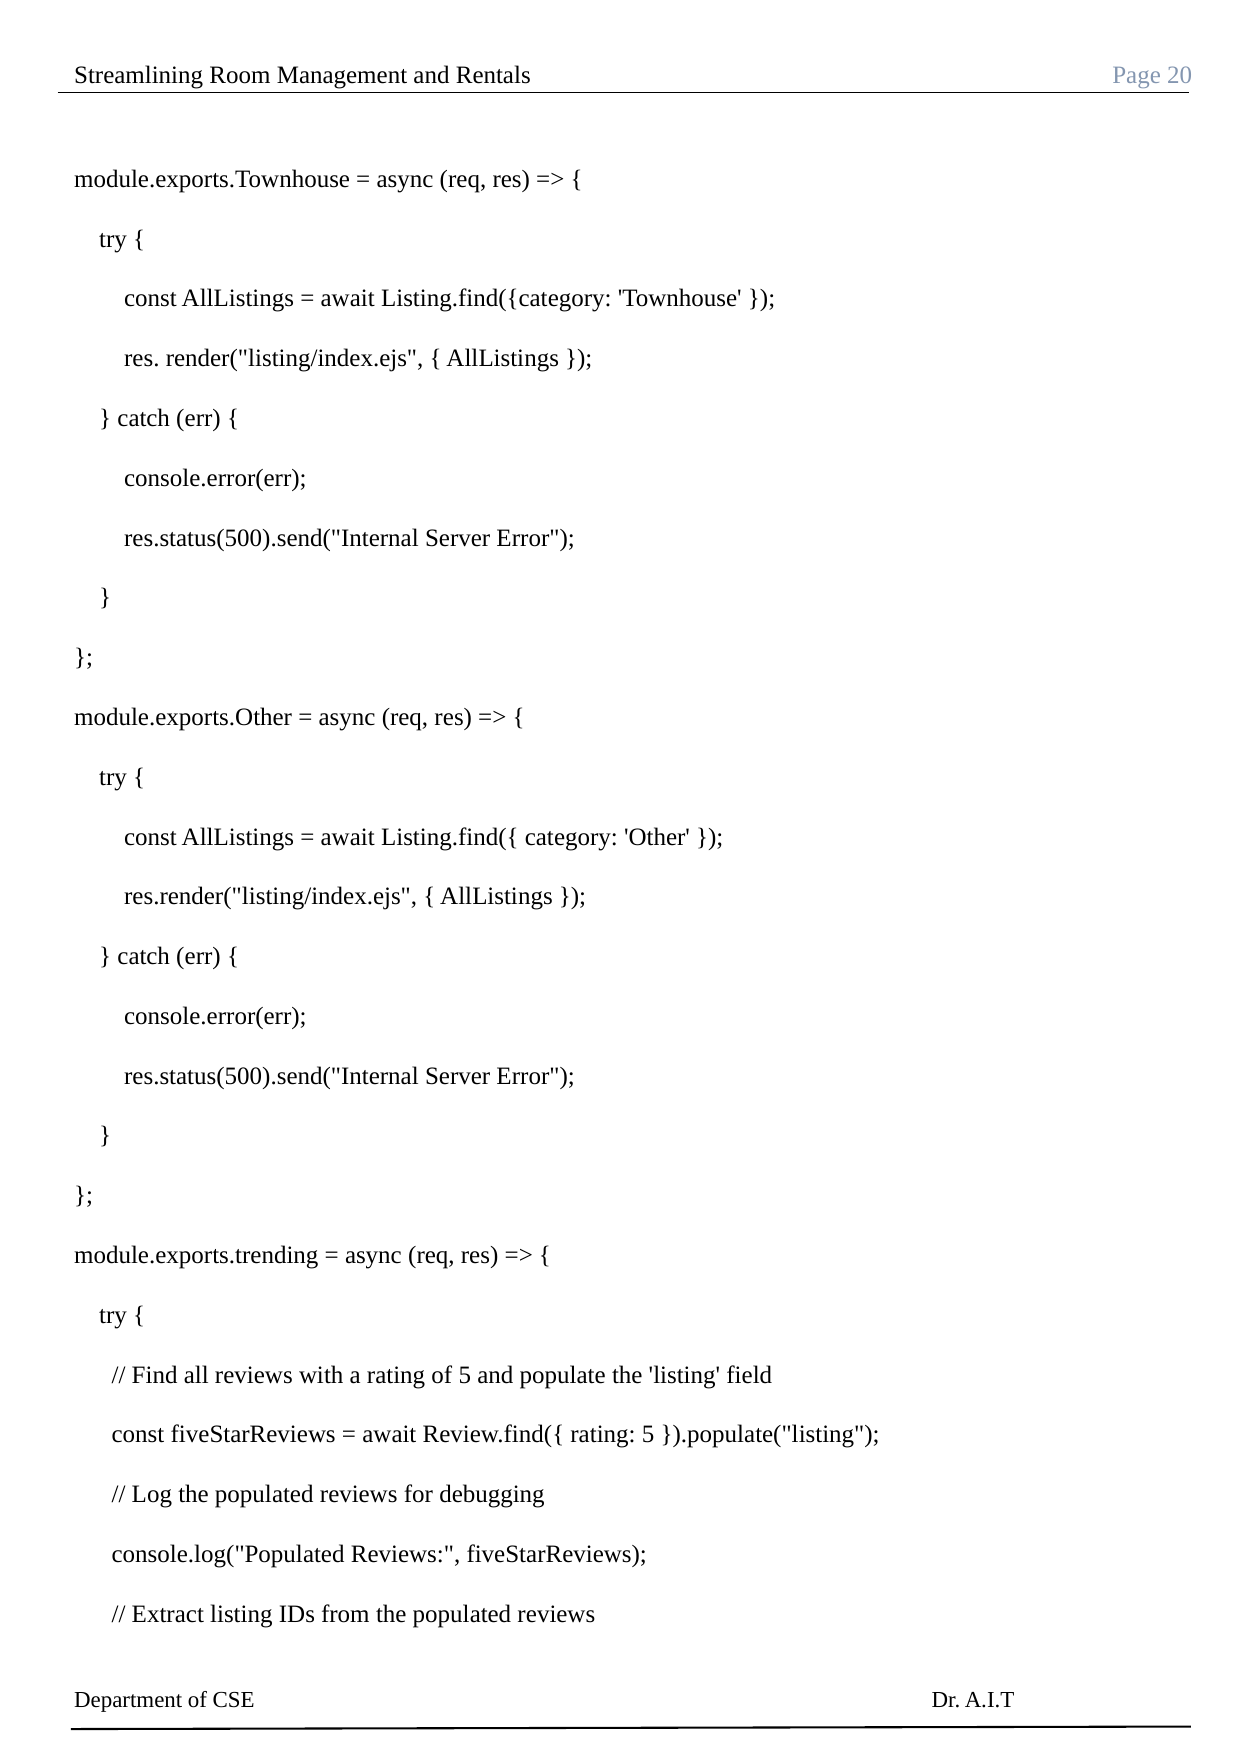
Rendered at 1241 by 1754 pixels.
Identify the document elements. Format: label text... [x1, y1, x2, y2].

text res.status(500).send("Internal Server Error"); [74, 1061, 1196, 1089]
text const AllListings = await Listing.find({category: 'Townhouse' }); [74, 283, 1196, 312]
text module.exports.Other = async (req, res) => { [74, 702, 1196, 731]
text res. render("listing/index.ejs", { AllListings }); [74, 343, 1196, 372]
text } catch (err) { [74, 403, 1196, 432]
text } [74, 582, 1196, 611]
text try { [74, 762, 1196, 791]
text // Find all reviews with a rating of 5 and populate the 'listing' field [74, 1360, 1196, 1388]
text console.log("Populated Reviews:", fiveStarReviews); [74, 1539, 1196, 1568]
text module.exports.trending = async (req, res) => { [74, 1240, 1196, 1269]
text res.status(500).send("Internal Server Error"); [74, 523, 1196, 551]
text }; [74, 642, 1196, 671]
text // Log the populated reviews for debugging [74, 1479, 1196, 1508]
text console.error(err); [74, 463, 1196, 492]
text console.error(err); [74, 1001, 1196, 1030]
text try { [74, 1300, 1196, 1329]
text try { [74, 224, 1196, 252]
text module.exports.Townhouse = async (req, res) => { [74, 164, 1196, 193]
text }; [74, 1180, 1196, 1209]
text const AllListings = await Listing.find({ category: 'Other' }); [74, 822, 1196, 850]
text const fiveStarReviews = await Review.find({ rating: 5 }).populate("listing"); [74, 1419, 1196, 1448]
text } catch (err) { [74, 941, 1196, 970]
text // Extract listing IDs from the populated reviews [74, 1599, 1196, 1628]
text } [74, 1121, 1196, 1149]
text res.render("listing/index.ejs", { AllListings }); [74, 881, 1196, 910]
